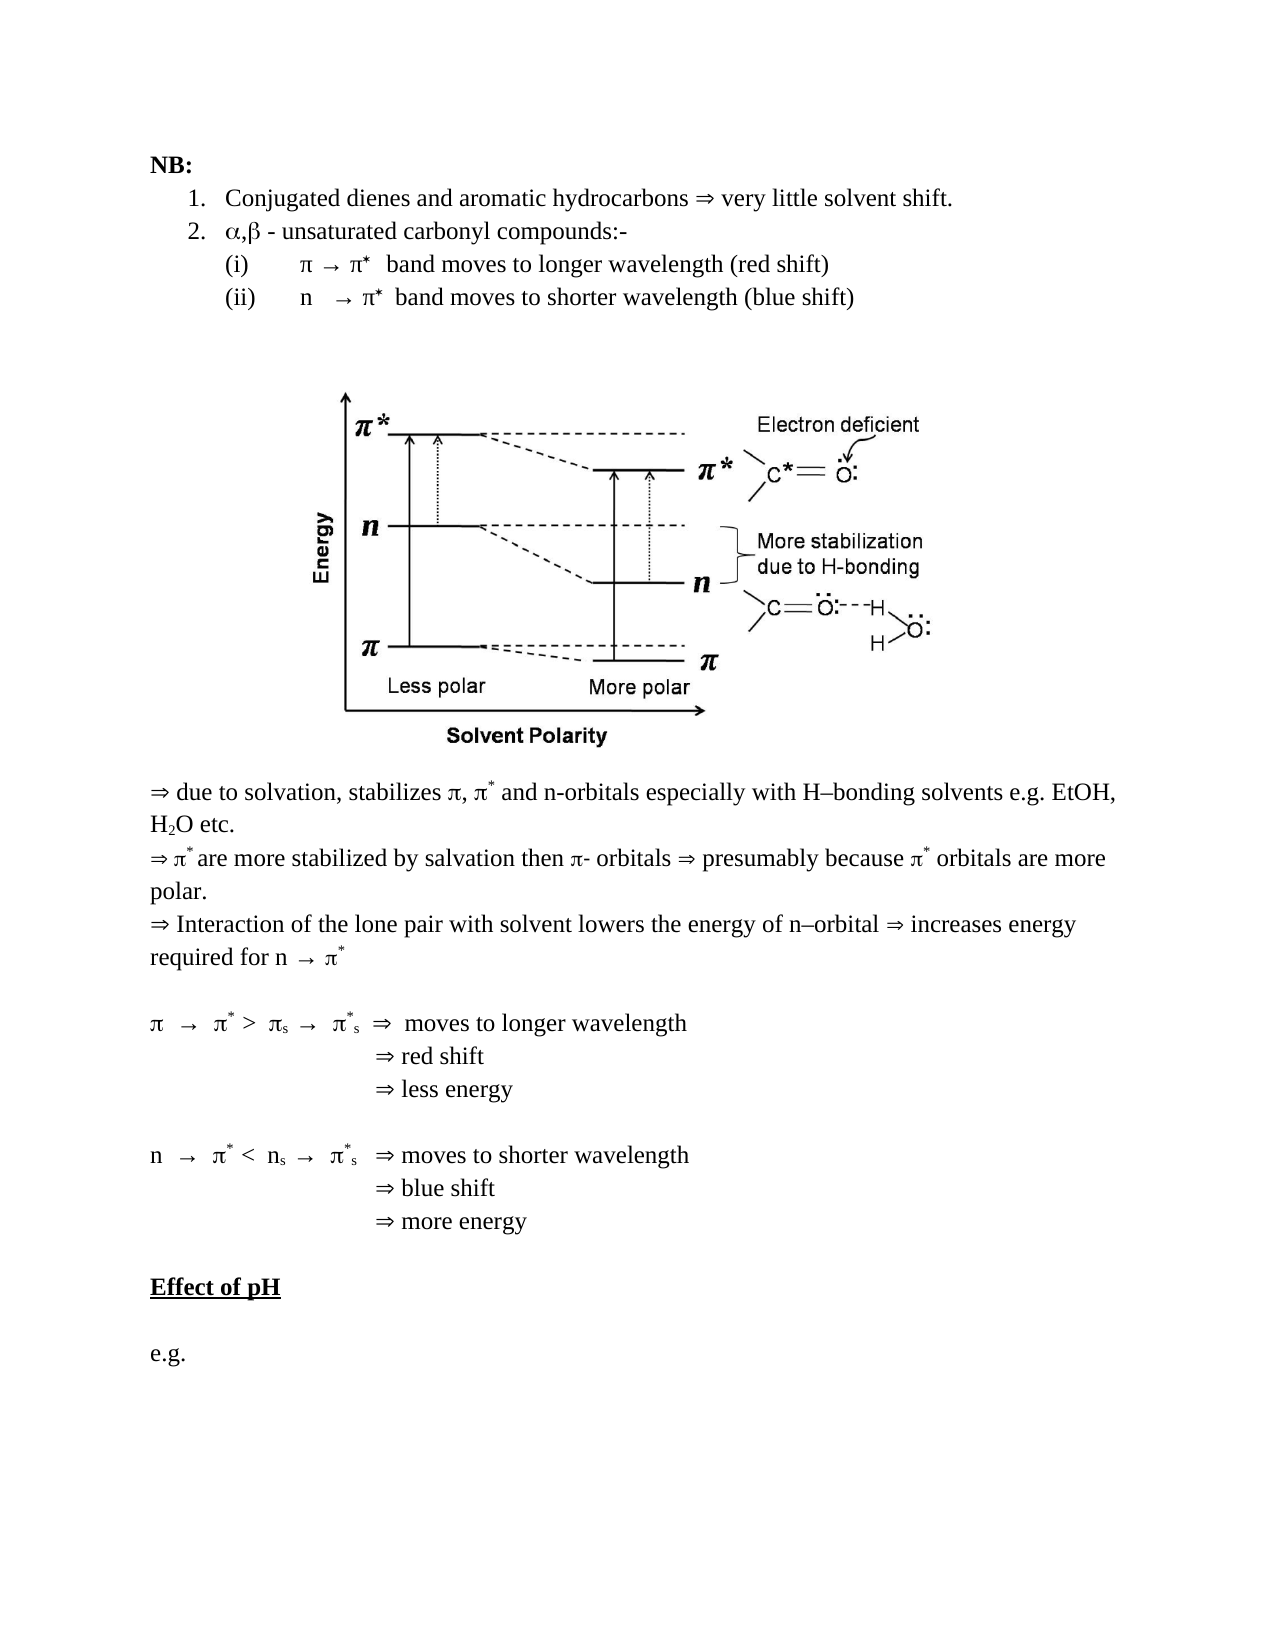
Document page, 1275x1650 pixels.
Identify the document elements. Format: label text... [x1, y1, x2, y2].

list π → π band moves to longer wavelength (red shift) [225, 249, 1125, 278]
text blue shift [150, 1173, 1125, 1202]
text less energy [150, 1074, 1125, 1103]
text Effect of pH [150, 1272, 1125, 1301]
text n → * < ns → *s moves to shorter wavelength [150, 1140, 1125, 1169]
text * are more stabilized by salvation then - orbitals presumably because * orbitals are more polar. [150, 843, 1125, 905]
list Conjugated dienes and aromatic hydrocarbons very little solvent shift. [187, 183, 1125, 212]
text → * > s → *s moves to longer wavelength [150, 1008, 1125, 1037]
text due to solvation, stabilizes , * and n-orbitals especially with H–bonding solvents e.g. EtOH, H2O etc. [150, 777, 1125, 838]
text e.g. [150, 1338, 1125, 1367]
text red shift [150, 1041, 1125, 1070]
list n → π band moves to shorter wavelength (blue shift) [225, 282, 1125, 311]
text more energy [150, 1206, 1125, 1235]
text NB: [150, 150, 1125, 179]
picture [300, 381, 974, 752]
list , - unsaturated carbonyl compounds:- [187, 216, 1125, 245]
text Interaction of the lone pair with solvent lowers the energy of n–orbital increases energy required for n → * [150, 909, 1125, 971]
